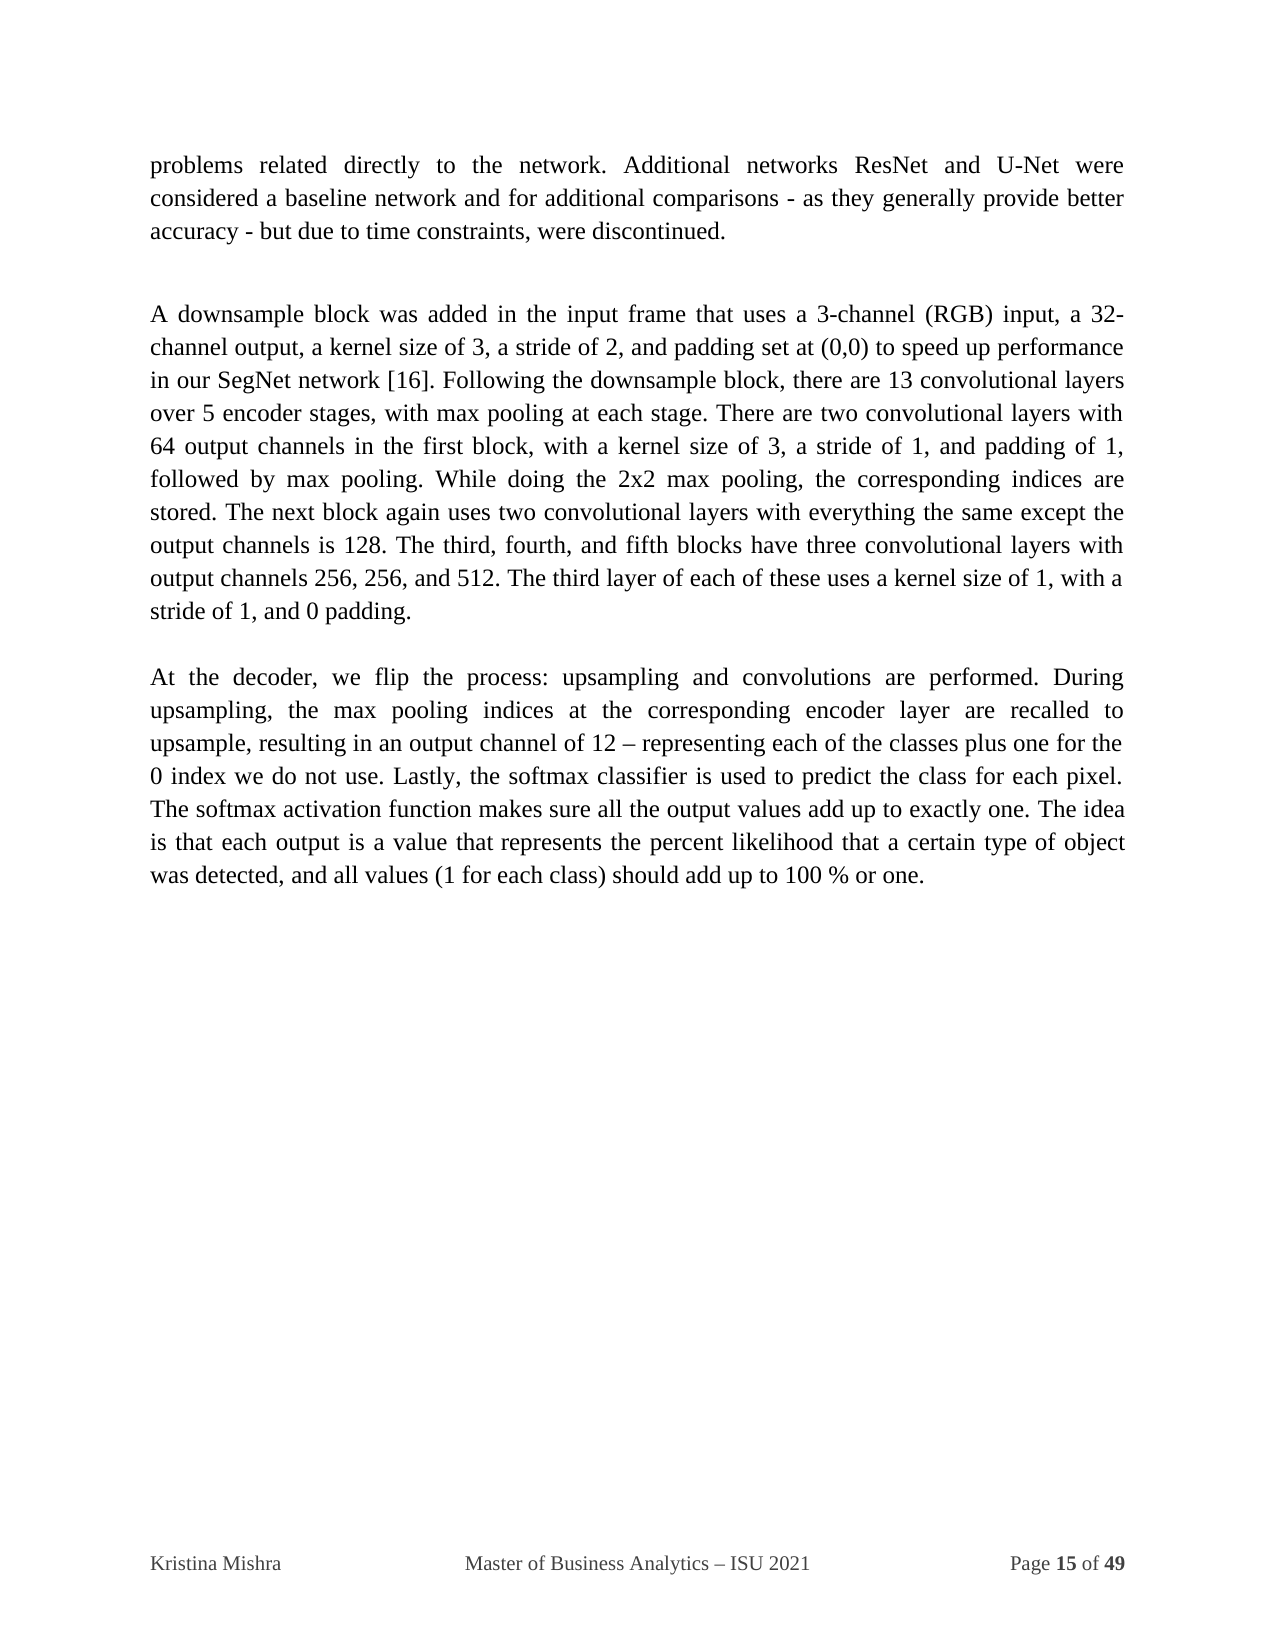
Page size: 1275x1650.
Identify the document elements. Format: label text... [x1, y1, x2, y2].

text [150, 150, 1125, 245]
text A downsample block was added in the input frame that uses a 3-channel (RGB) input, a 32-channel output, a kernel size of 3, a stride of 2, and padding set at (0,0) to speed up performance in our SegNet network [16]. Following the downsample block, there are 13 convolutional layers over 5 encoder stages, with max pooling at each stage. There are two convolutional layers with 64 output channels in the first block, with a kernel size of 3, a stride of 1, and padding of 1, followed by max pooling. While doing the 2x2 max pooling, the corresponding indices are stored. The next block again uses two convolutional layers with everything the same except the output channels is 128. The third, fourth, and fifth blocks have three convolutional layers with output channels 256, 256, and 512. The third layer of each of these uses a kernel size of 1, with a stride of 1, and 0 padding. [150, 299, 1125, 624]
text At the decoder, we flip the process: upsampling and convolutions are performed. During upsampling, the max pooling indices at the corresponding encoder layer are recalled to upsample, resulting in an output channel of 12 – representing each of the classes plus one for the 0 index we do not use. Lastly, the softmax classifier is used to predict the class for each pixel. The softmax activation function makes sure all the output values add up to exactly one. The idea is that each output is a value that represents the percent likelihood that a certain type of object was detected, and all values (1 for each class) should add up to 100 % or one. [150, 823, 1125, 889]
text At the decoder, we flip the process: upsampling and convolutions are performed. During upsampling, the max pooling indices at the corresponding encoder layer are recalled to upsample, resulting in an output channel of 12 – representing each of the classes plus one for the 0 index we do not use. Lastly, the softmax classifier is used to predict the class for each pixel. The softmax activation function makes sure all the output values add up to exactly one. The idea is that each output is a value that represents the percent likelihood that a certain type of object was detected, and all values (1 for each class) should add up to 100 % or one. [150, 662, 1125, 794]
